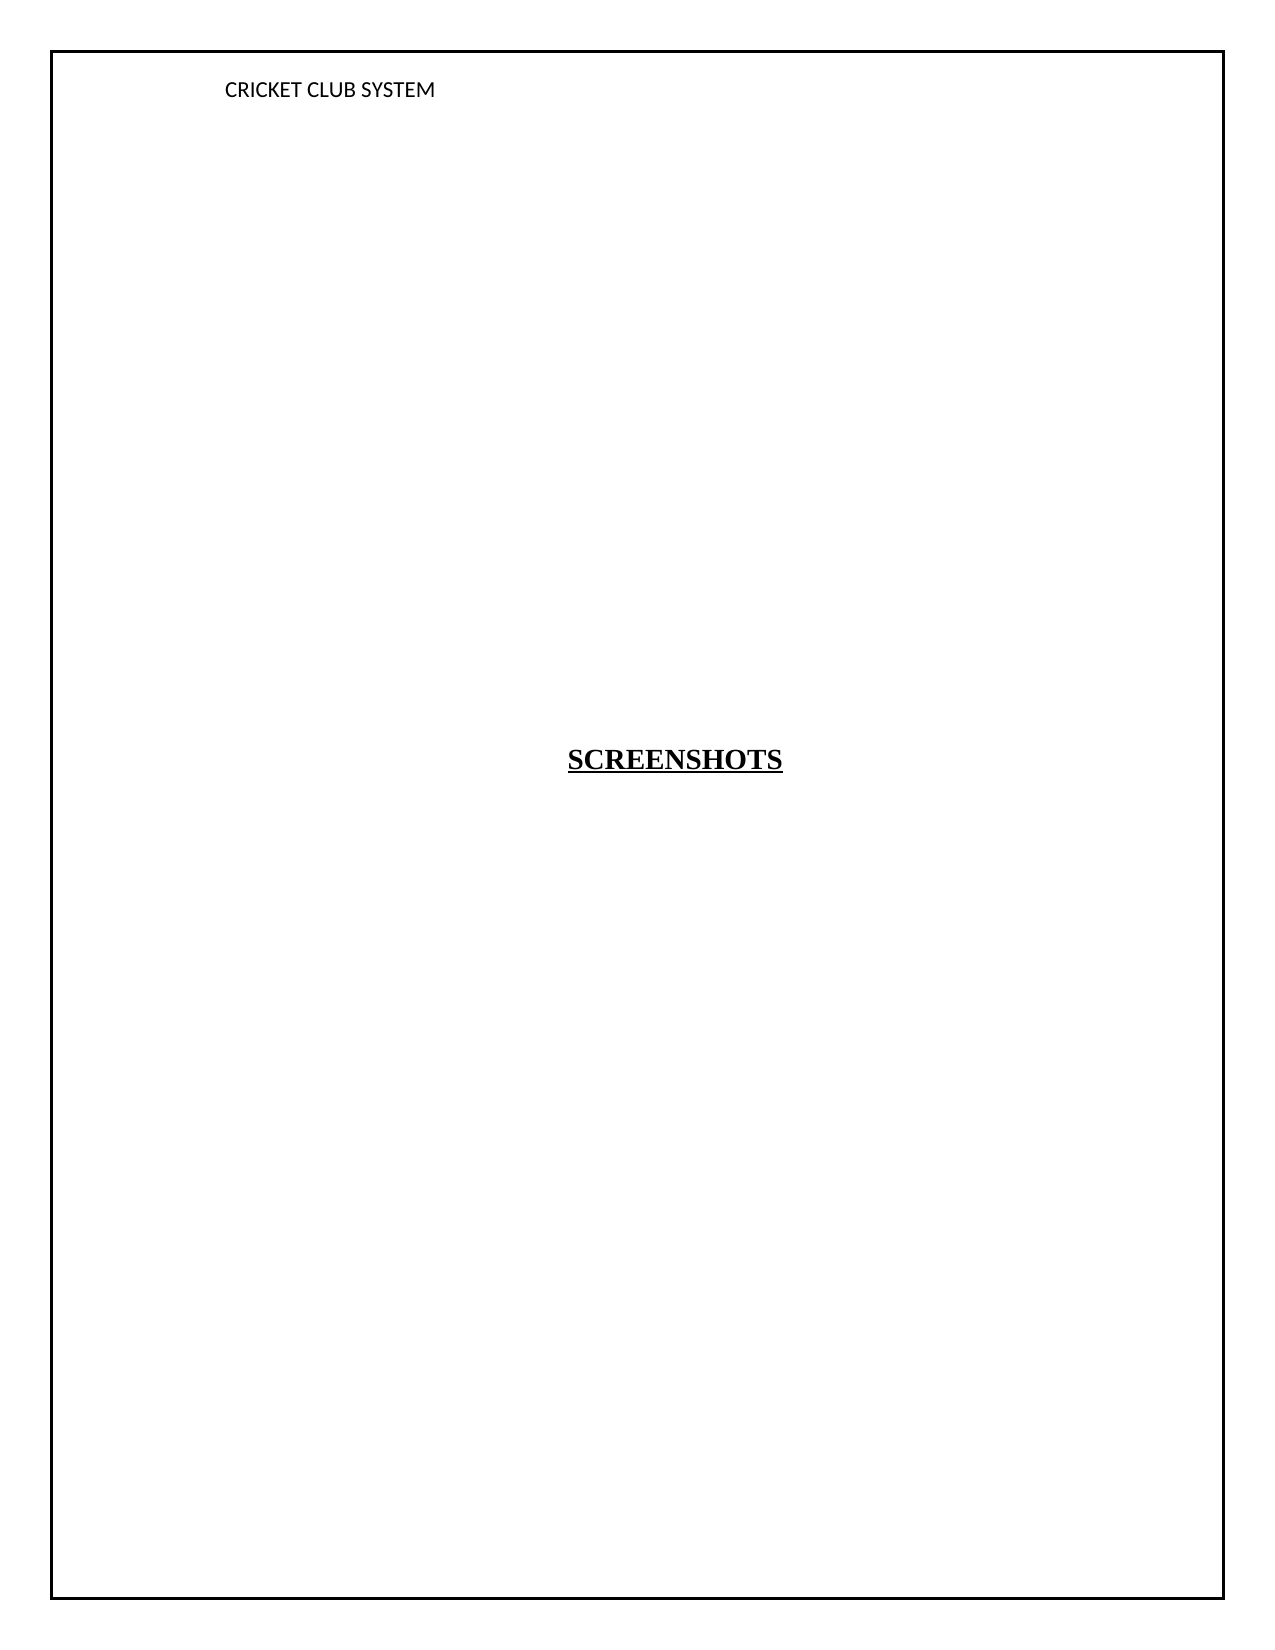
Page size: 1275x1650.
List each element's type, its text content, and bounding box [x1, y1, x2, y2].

text SCREENSHOTS [225, 742, 1125, 776]
